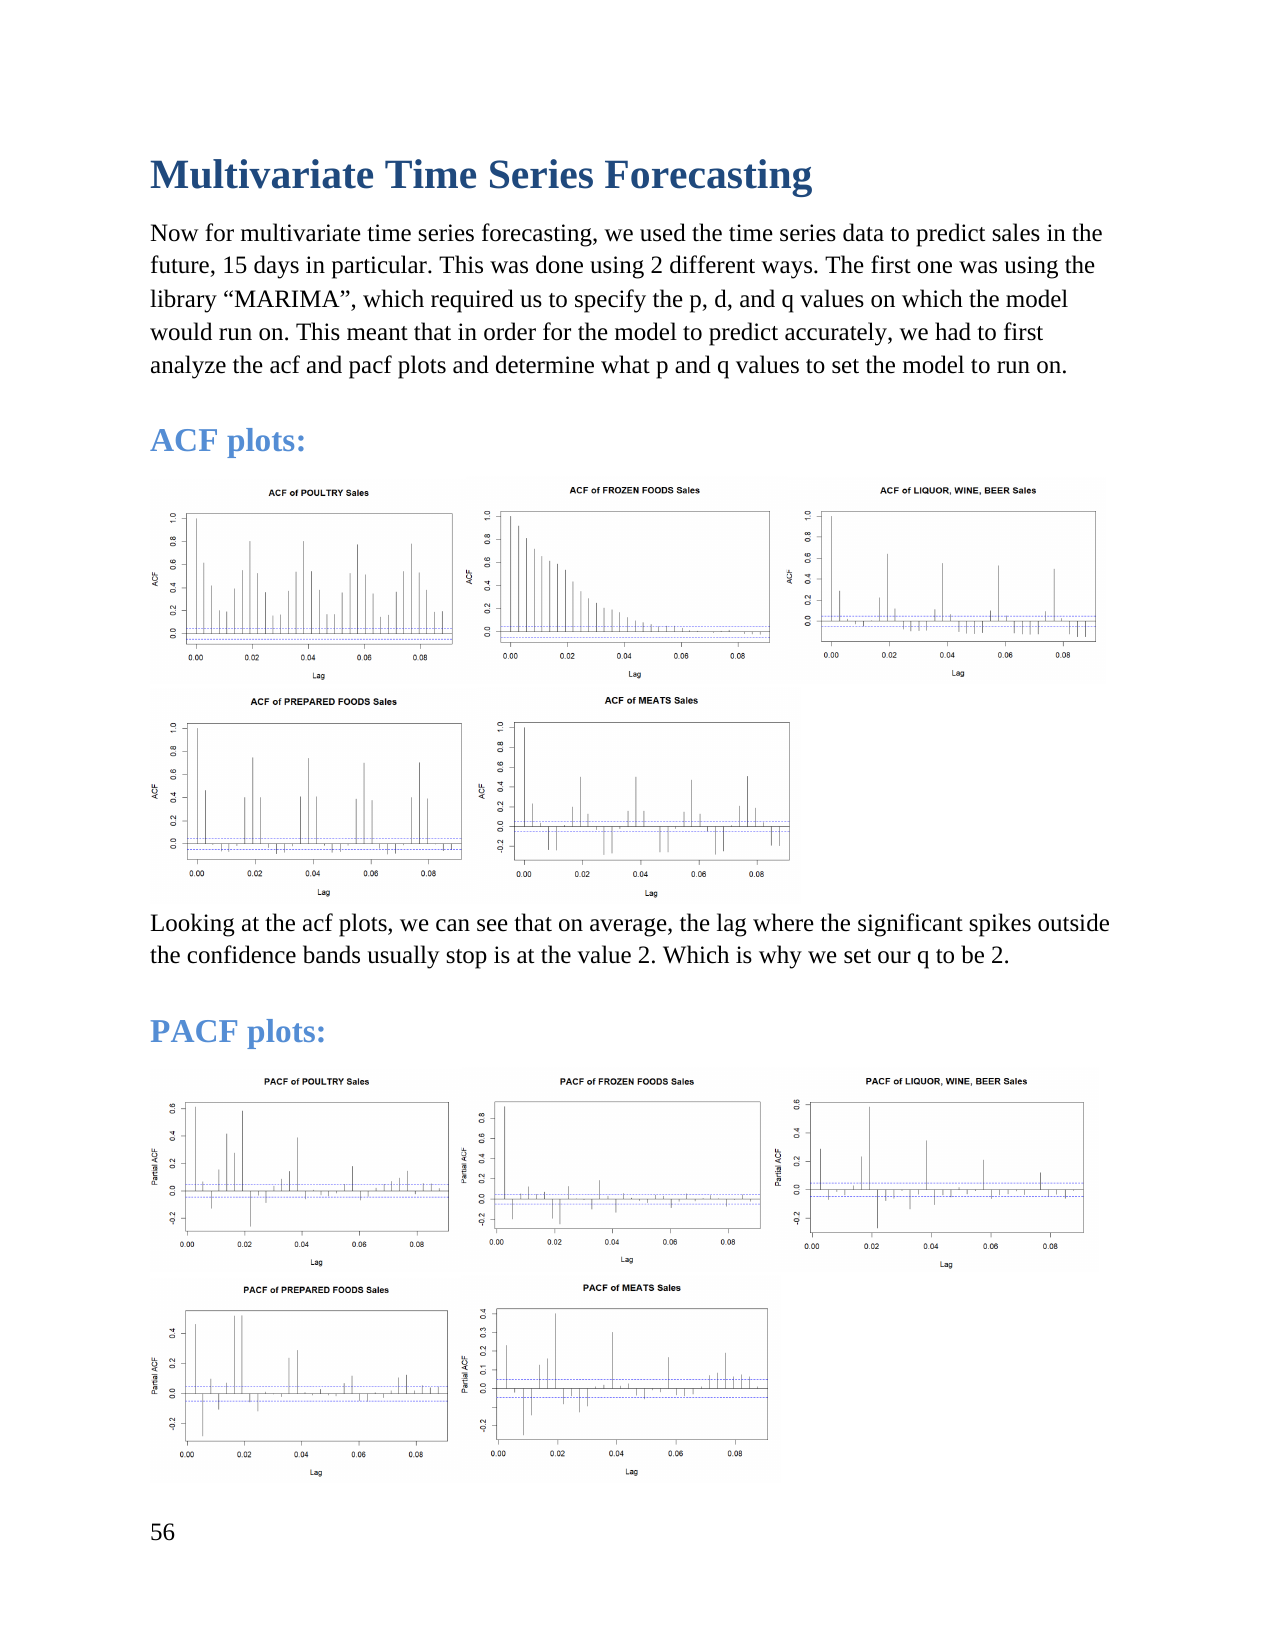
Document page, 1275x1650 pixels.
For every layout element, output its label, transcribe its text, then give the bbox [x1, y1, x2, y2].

text Looking at the acf plots, we can see that on average, the lag where the significant spikes outside the confidence bands usually stop is at the value 2. Which is why we set our q to be 2. [150, 908, 1125, 969]
picture [150, 1275, 782, 1483]
picture [150, 476, 1107, 684]
subtitle ACF plots: [150, 420, 1125, 458]
subtitle PACF plots: [150, 1011, 1125, 1049]
subtitle Multivariate Time Series Forecasting [150, 150, 1125, 198]
text Now for multivariate time series forecasting, we used the time series data to predict sales in the future, 15 days in particular. This was done using 2 different ways. The first one was using the library “MARIMA”, which required us to specify the p, d, and q values on which the model would run on. This meant that in order for the model to predict accurately, we had to first analyze the acf and pacf plots and determine what p and q values to set the model to run on. [150, 218, 1125, 378]
picture [150, 1067, 1100, 1272]
picture [150, 687, 802, 904]
